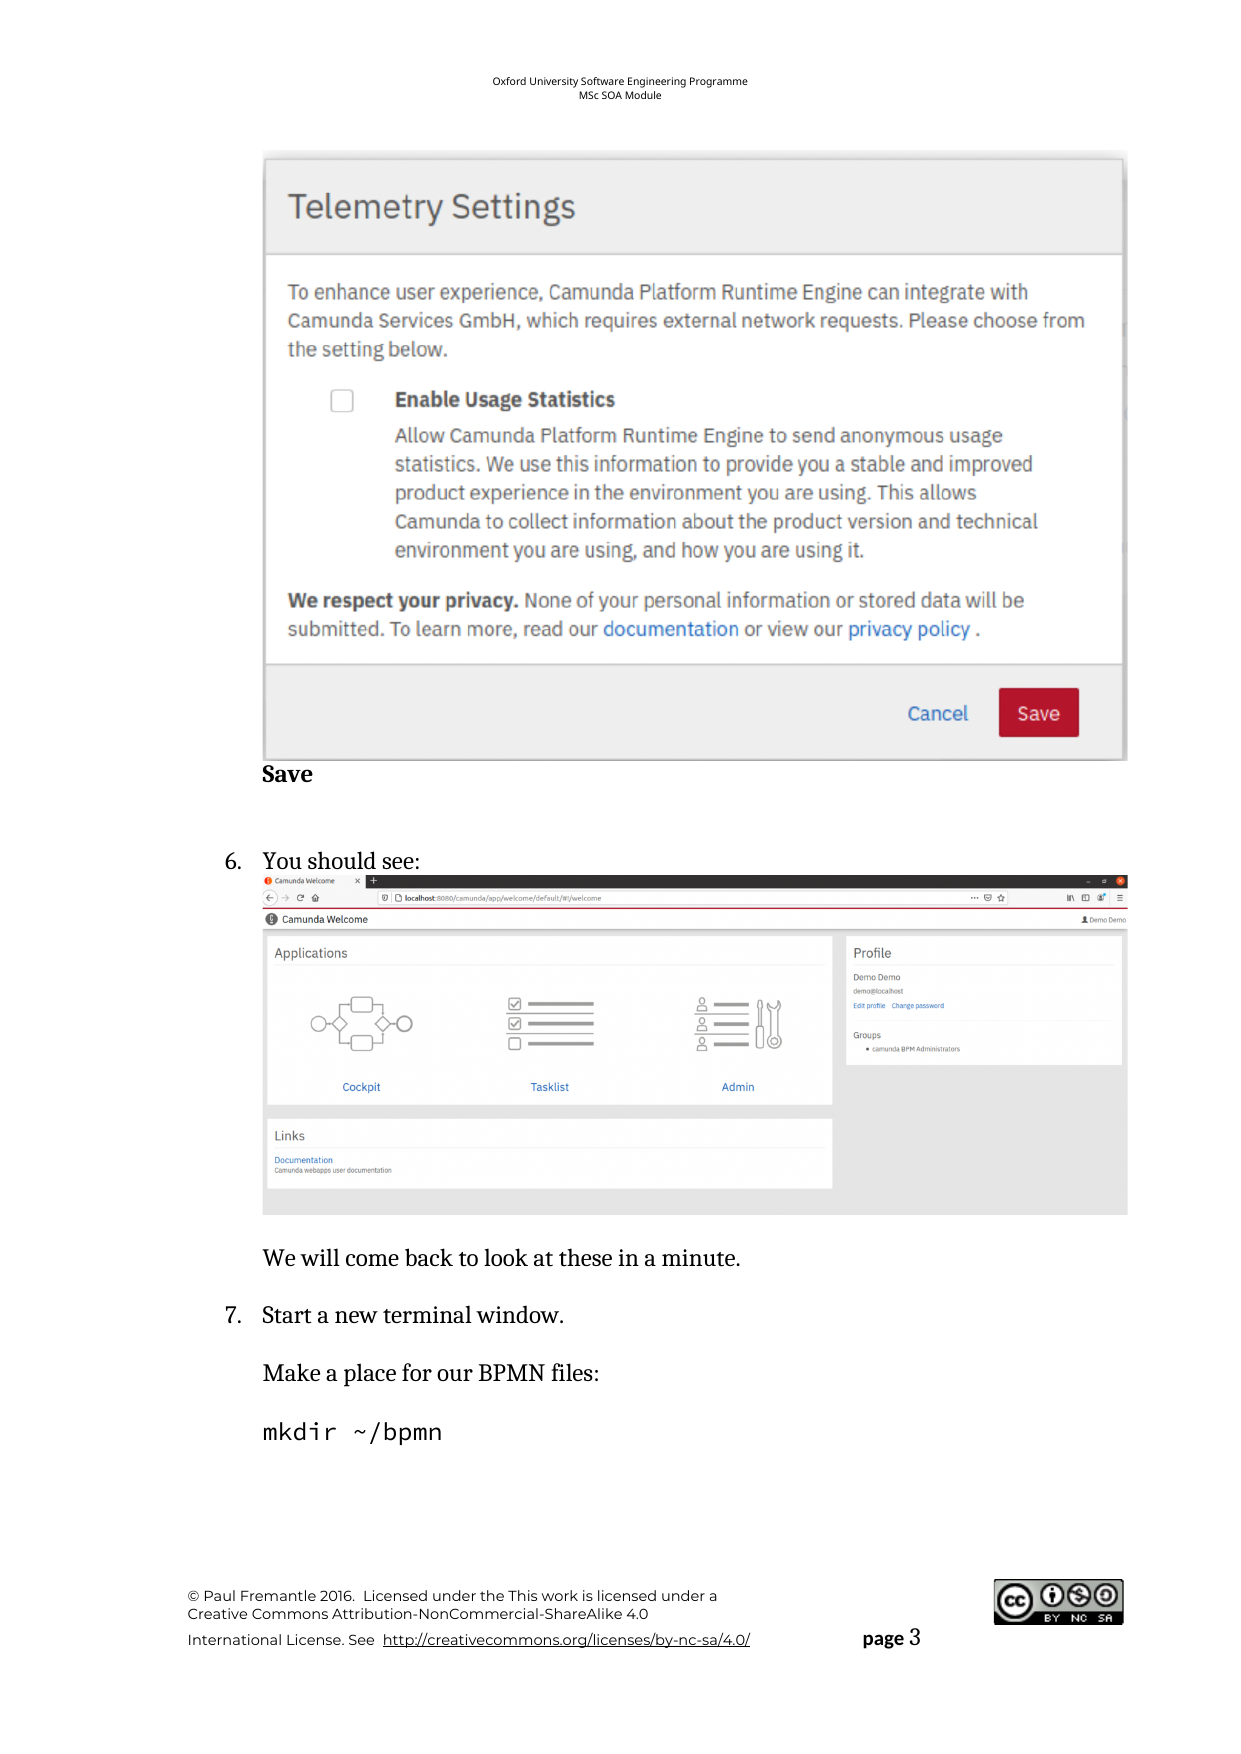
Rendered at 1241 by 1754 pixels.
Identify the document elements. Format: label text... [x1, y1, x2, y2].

picture [262, 875, 1128, 1215]
picture [993, 1579, 1124, 1625]
list Start a new terminal window. [225, 1301, 1053, 1330]
picture [262, 150, 1128, 761]
text Make a place for our BPMN files: [262, 1330, 1053, 1387]
text mkdir ~/bpmn [262, 1416, 1053, 1476]
